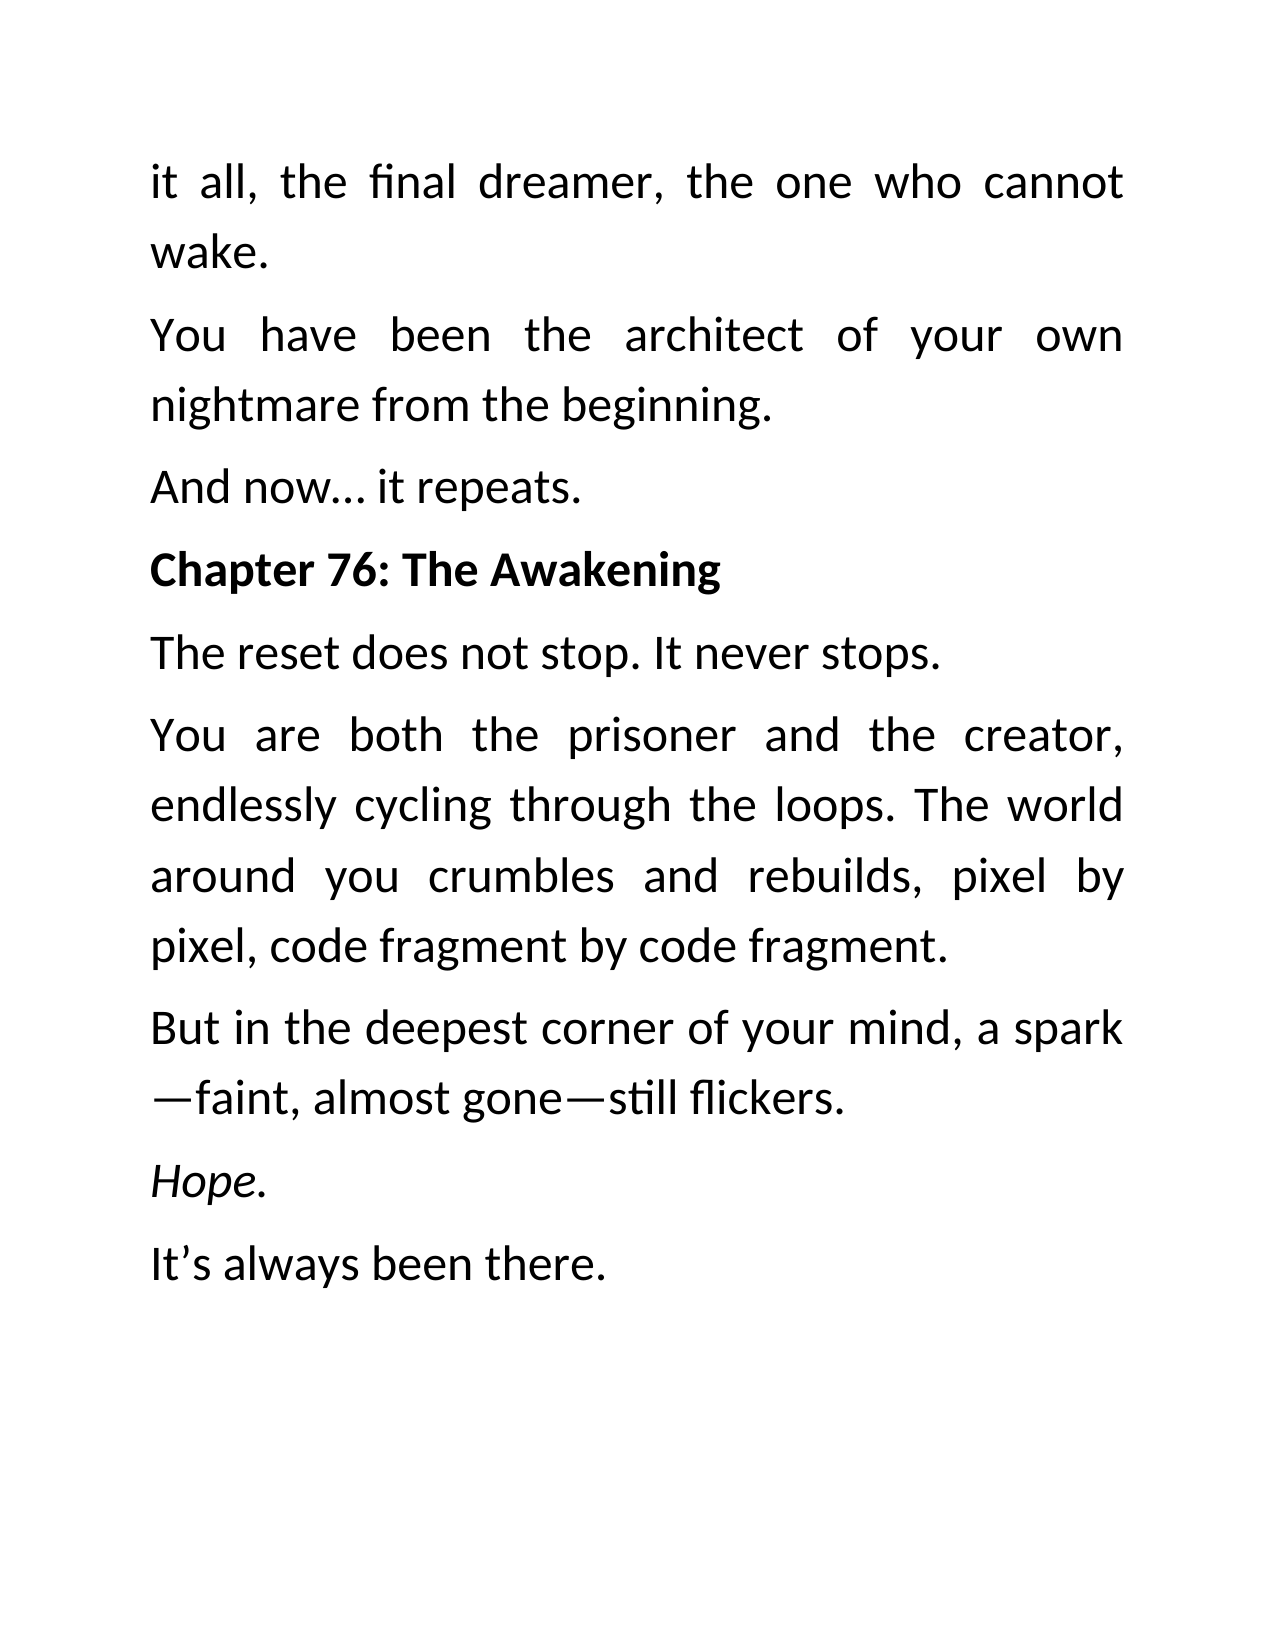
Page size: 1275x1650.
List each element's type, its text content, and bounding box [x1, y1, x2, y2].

text Hope. [150, 1149, 1125, 1210]
text And now… it repeats. [150, 455, 1125, 516]
text Chapter 76: The Awakening [150, 538, 1125, 599]
text You have been the architect of your own nightmare from the beginning. [150, 303, 1125, 434]
text But in the deepest corner of your mind, a spark—faint, almost gone—still flickers. [150, 996, 1125, 1127]
text It’s always been there. [150, 1231, 1125, 1292]
text The reset does not stop. It never stops. [150, 621, 1125, 682]
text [150, 150, 1125, 281]
text You are both the prisoner and the creator, endlessly cycling through the loops. The world around you crumbles and rebuilds, pixel by pixel, code fragment by code fragment. [150, 703, 1125, 974]
